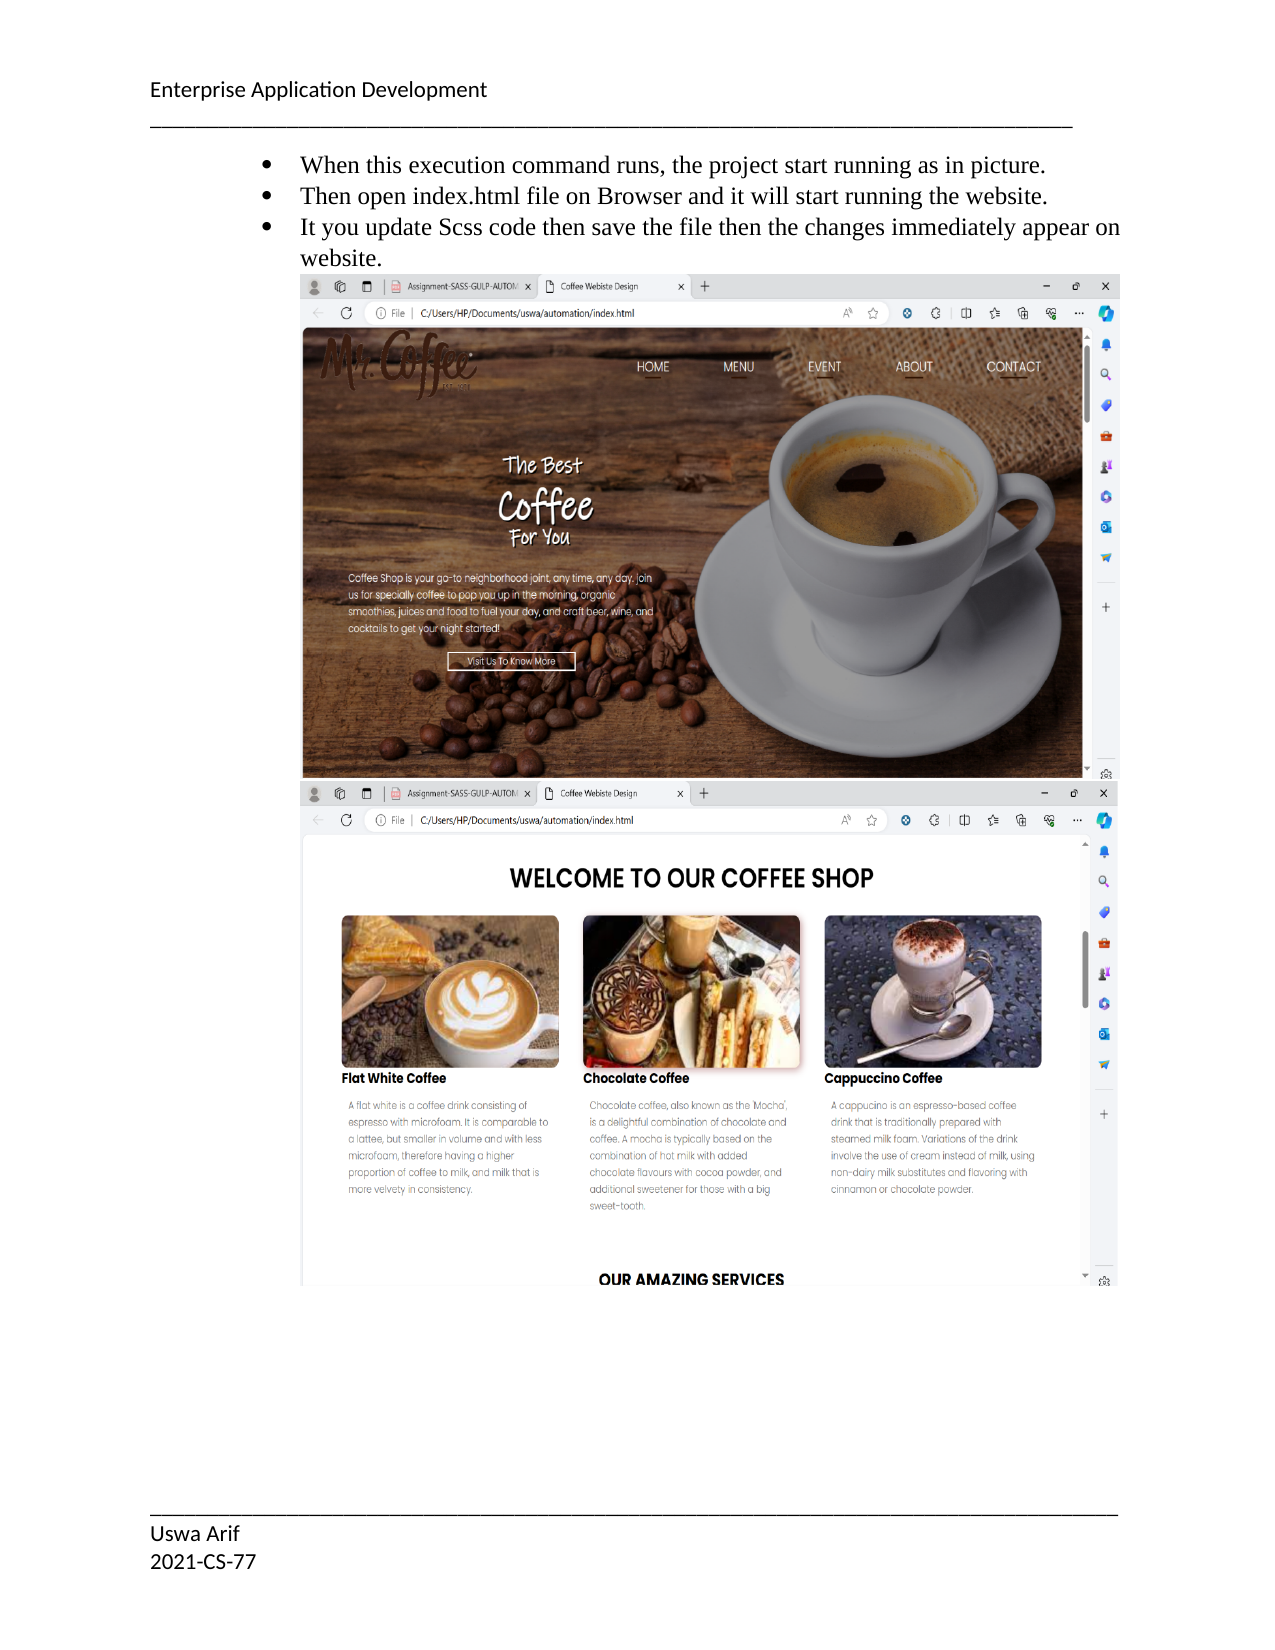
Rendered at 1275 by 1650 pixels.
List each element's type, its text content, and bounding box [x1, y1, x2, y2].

list It you update Scss code then save the file then the changes immediately appear on website. [262, 212, 1125, 272]
picture [300, 274, 1120, 779]
list When this execution command runs, the project start running as in picture. [262, 150, 1125, 179]
list Then open index.html file on Browser and it will start running the website. [262, 181, 1125, 210]
picture [300, 781, 1118, 1286]
